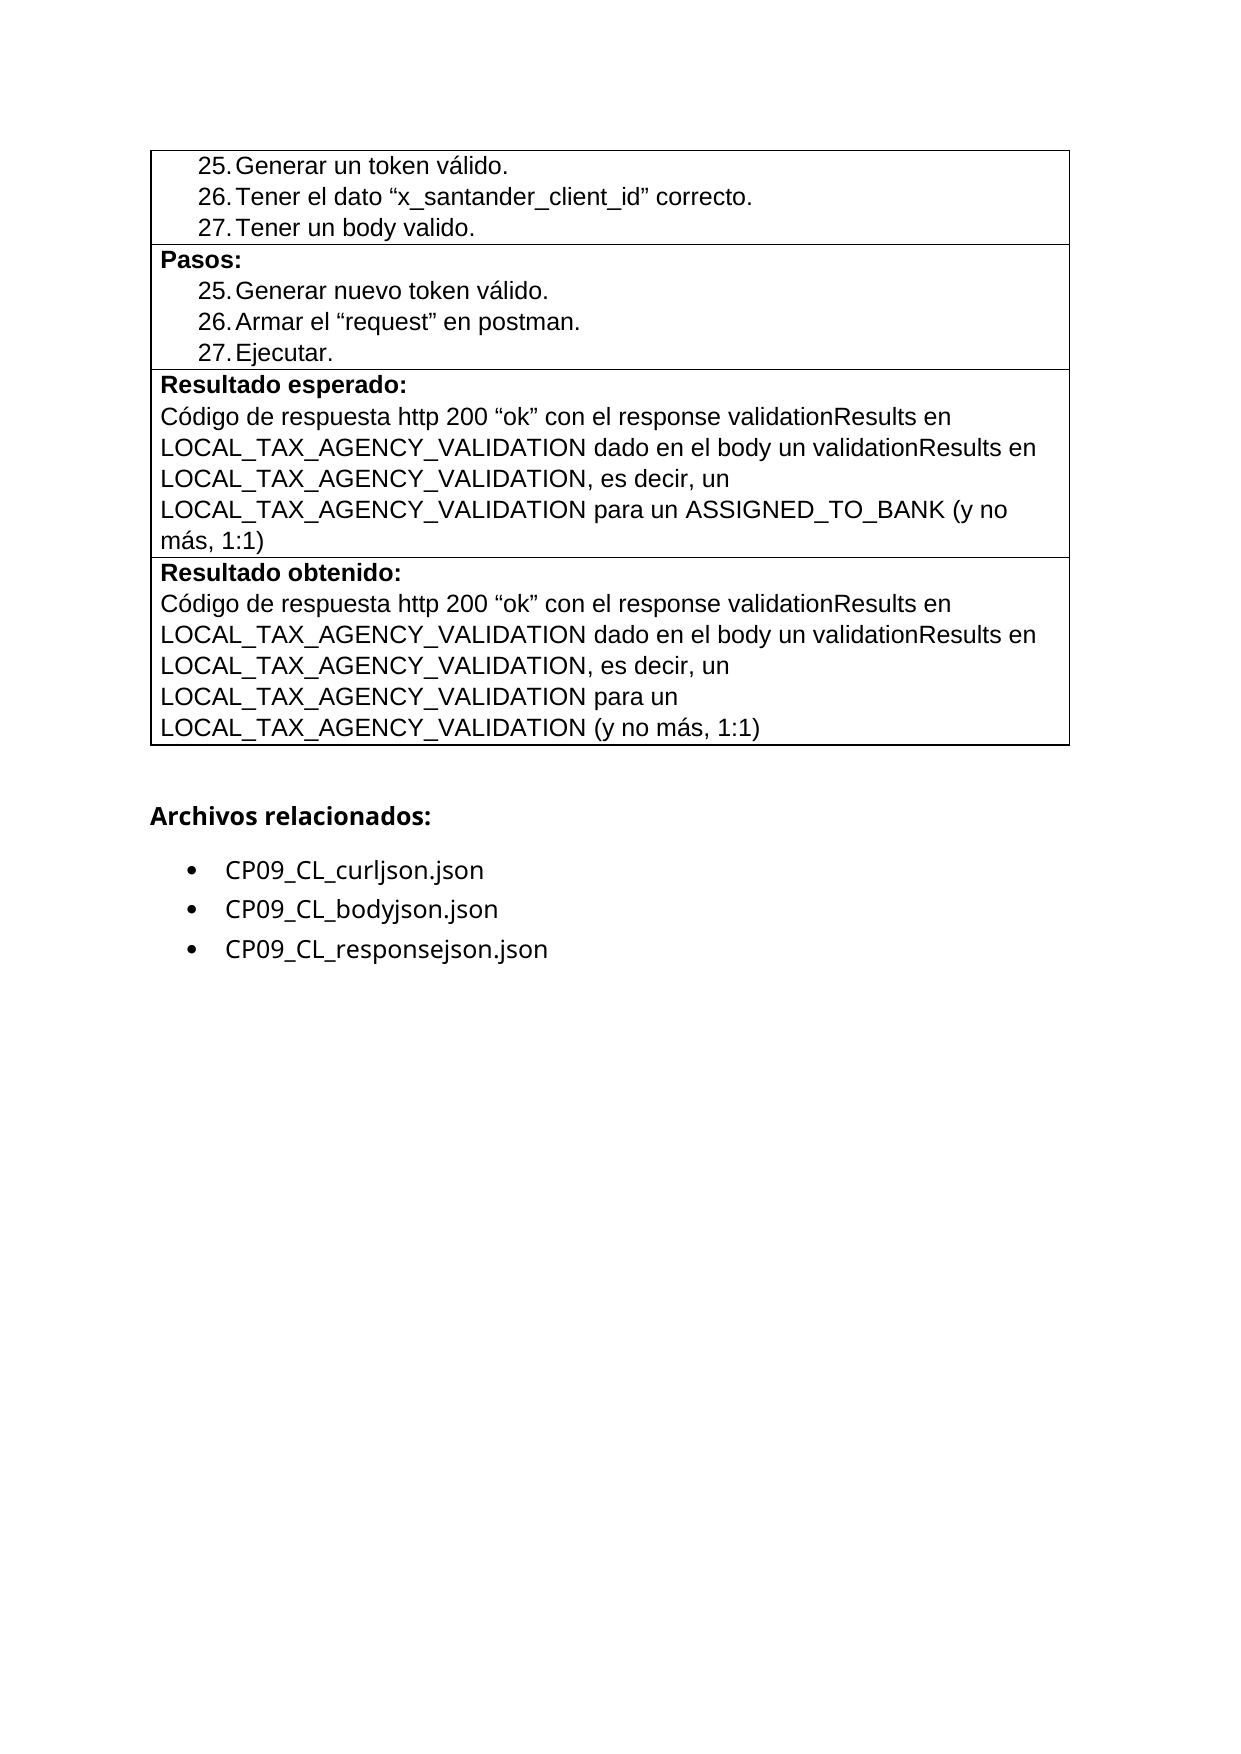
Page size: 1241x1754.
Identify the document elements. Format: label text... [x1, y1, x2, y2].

list CP09_CL_bodyjson.json [187, 892, 1090, 926]
table_cell Resultado obtenido: Código de respuesta http 200 “ok” con el response validationResults en LOCAL_TAX_AGENCY_VALIDATION dado en el body un validationResults en LOCAL_TAX_AGENCY_VALIDATION, es decir, un LOCAL_TAX_AGENCY_VALIDATION para un LOCAL_TAX_AGENCY_VALIDATION (y no más, 1:1) [152, 558, 1069, 744]
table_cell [152, 151, 1069, 244]
table_cell Pasos: Generar nuevo token válido. Armar el “request” en postman. Ejecutar. [152, 245, 1069, 369]
table_cell Resultado esperado: Código de respuesta http 200 “ok” con el response validationResults en LOCAL_TAX_AGENCY_VALIDATION dado en el body un validationResults en LOCAL_TAX_AGENCY_VALIDATION, es decir, un LOCAL_TAX_AGENCY_VALIDATION para un ASSIGNED_TO_BANK (y no más, 1:1) [152, 370, 1069, 557]
list CP09_CL_responsejson.json [187, 931, 1090, 965]
list CP09_CL_curljson.json [187, 852, 1090, 886]
text Archivos relacionados: [150, 799, 1090, 833]
